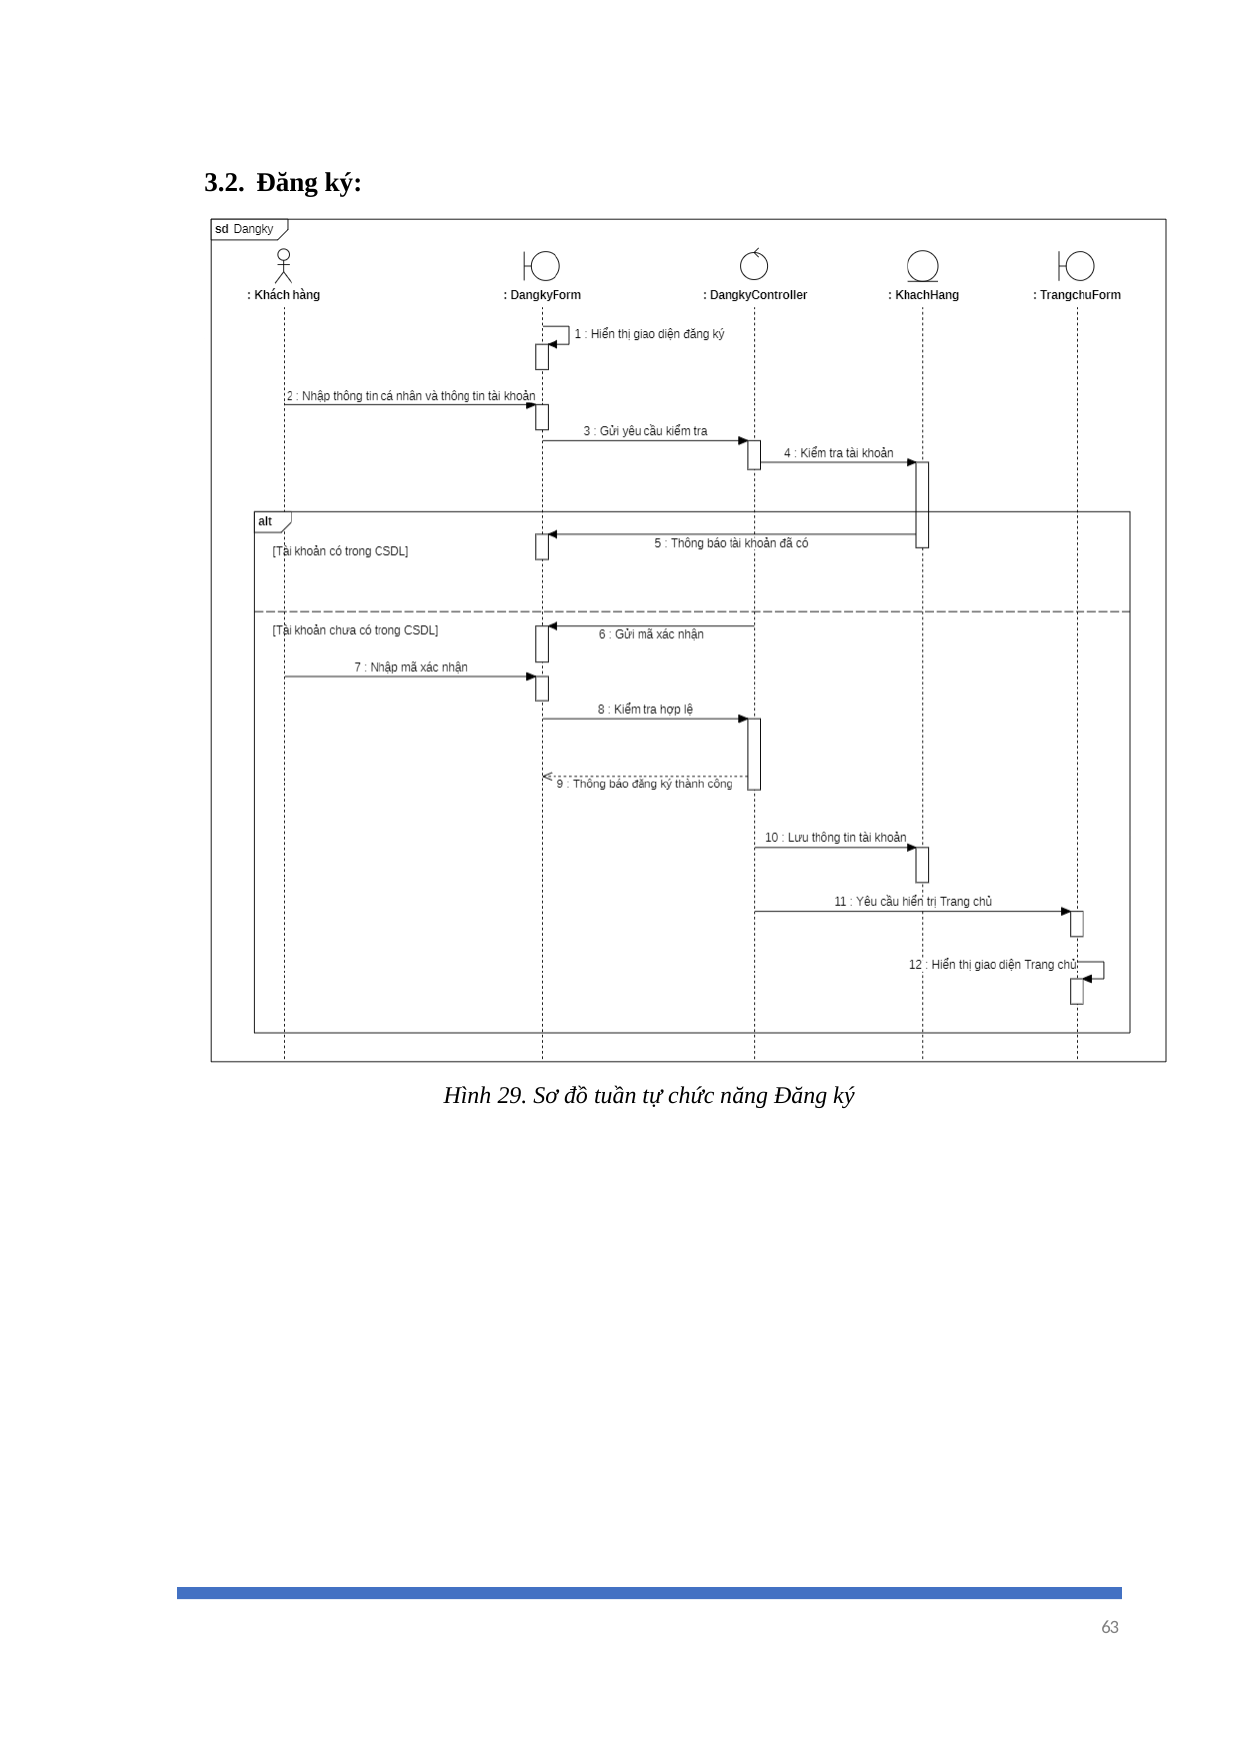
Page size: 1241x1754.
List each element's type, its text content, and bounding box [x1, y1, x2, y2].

text Hình 29. Sơ đồ tuần tự chức năng Đăng ký [167, 1081, 1134, 1108]
list Đăng ký: [204, 166, 1134, 197]
picture [204, 212, 1172, 1068]
